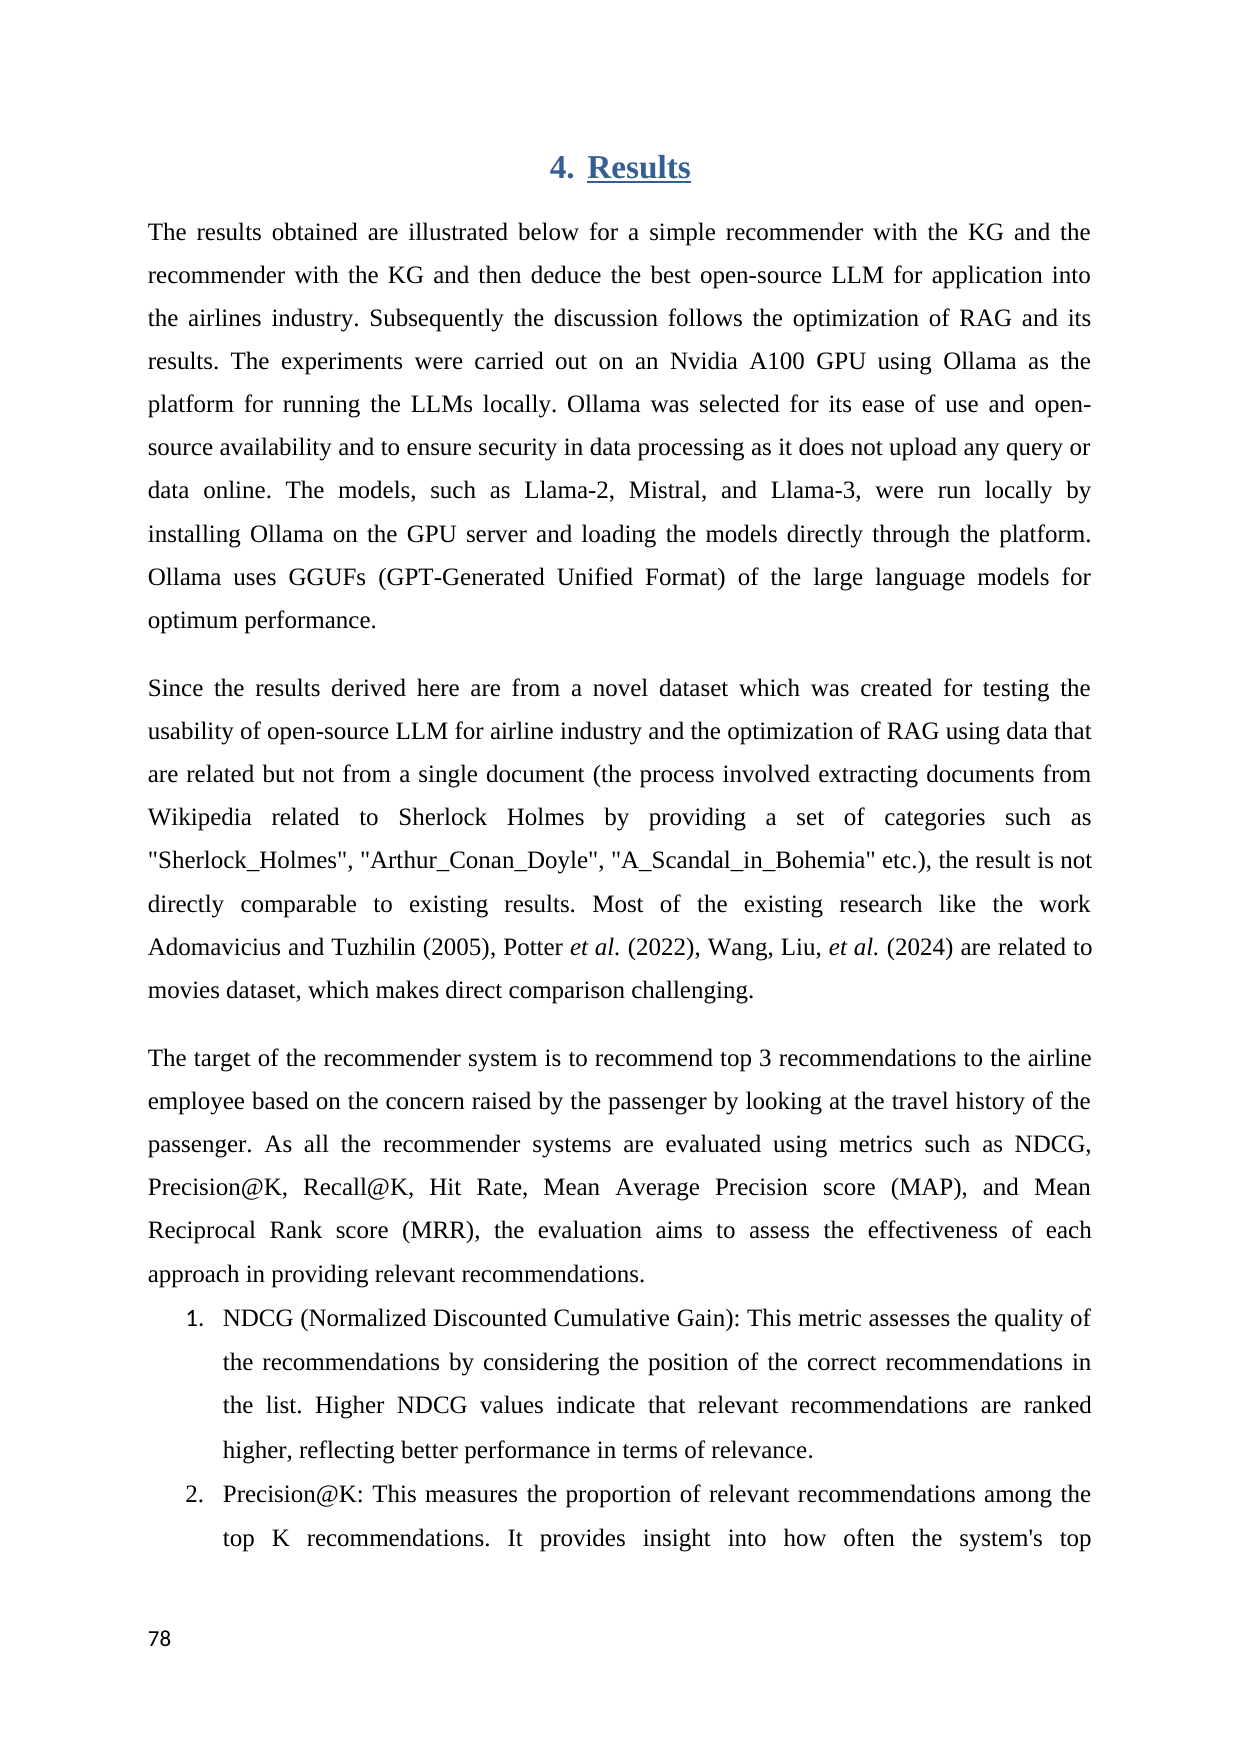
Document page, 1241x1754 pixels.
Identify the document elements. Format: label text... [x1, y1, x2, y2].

list NDCG (Normalized Discounted Cumulative Gain): This metric assesses the quality of the recommendations by considering the position of the correct recommendations in the list. Higher NDCG values indicate that relevant recommendations are ranked higher, reflecting better performance in terms of relevance. [185, 1302, 1092, 1464]
text The results obtained are illustrated below for a simple recommender with the KG and the recommender with the KG and then deduce the best open-source LLM for application into the airlines industry. Subsequently the discussion follows the optimization of RAG and its results. The experiments were carried out on an Nvidia A100 GPU using Ollama as the platform for running the LLMs locally. Ollama was selected for its ease of use and open-source availability and to ensure security in data processing as it does not upload any query or data online. The models, such as Llama-2, Mistral, and Llama-3, were run locally by installing Ollama on the GPU server and loading the models directly through the platform. Ollama uses GGUFs (GPT-Generated Unified Format) of the large language models for optimum performance. [148, 217, 1092, 634]
text The target of the recommender system is to recommend top 3 recommendations to the airline employee based on the concern raised by the passenger by looking at the travel history of the passenger. As all the recommender systems are evaluated using metrics such as NDCG, Precision@K, Recall@K, Hit Rate, Mean Average Precision score (MAP), and Mean Reciprocal Rank score (MRR), the evaluation aims to assess the effectiveness of each approach in providing relevant recommendations. [148, 1043, 1092, 1287]
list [185, 1479, 1092, 1551]
text Since the results derived here are from a novel dataset which was created for testing the usability of open-source LLM for airline industry and the optimization of RAG using data that are related but not from a single document (the process involved extracting documents from Wikipedia related to Sherlock Holmes by providing a set of categories such as "Sherlock_Holmes", "Arthur_Conan_Doyle", "A_Scandal_in_Bohemia" etc.), the result is not directly comparable to existing results. Most of the existing research like the work Adomavicius and Tuzhilin (2005), Potter et al. (2022), Wang, Liu, et al. (2024) are related to movies dataset, which makes direct comparison challenging. [148, 673, 1092, 1004]
subtitle Results [148, 148, 1092, 186]
